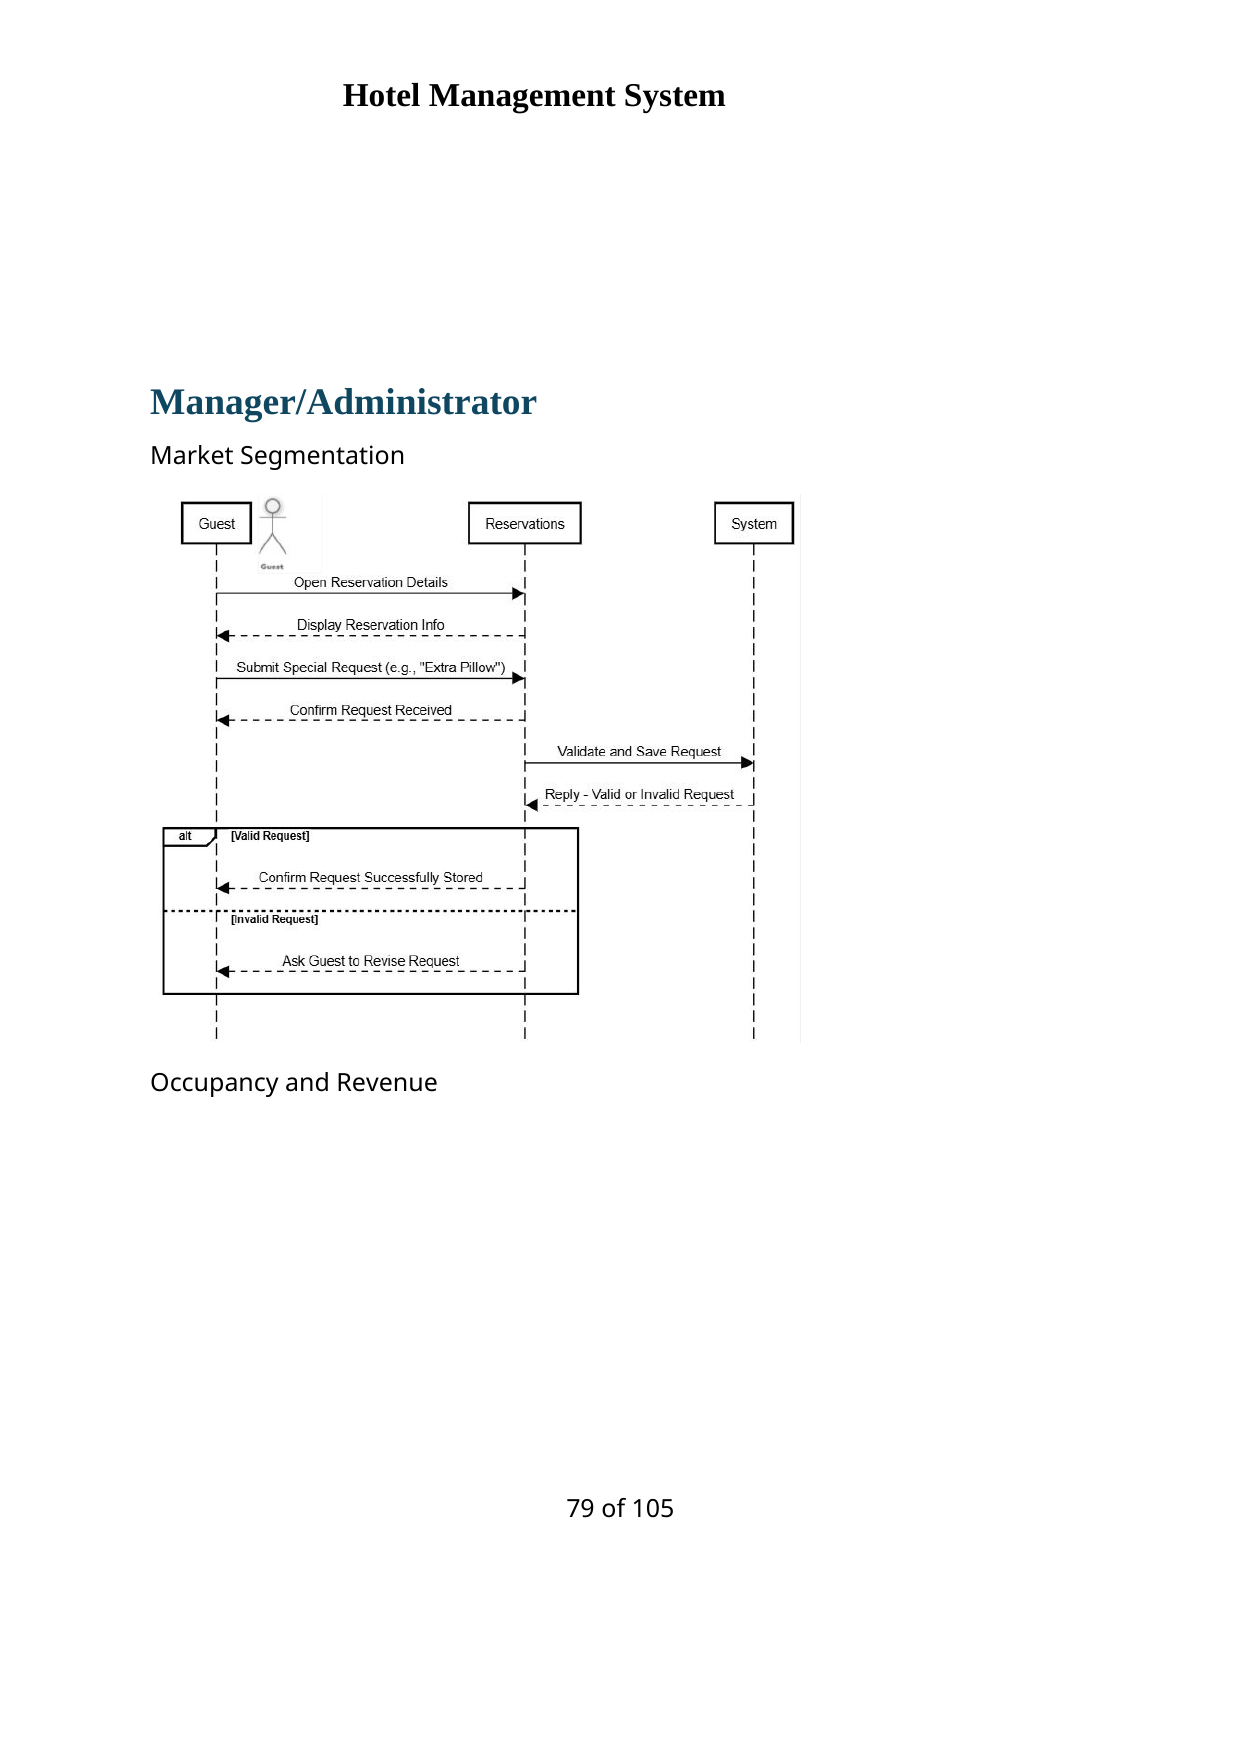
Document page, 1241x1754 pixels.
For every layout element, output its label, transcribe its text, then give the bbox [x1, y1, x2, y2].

text Market Segmentation [150, 438, 1090, 472]
subtitle Manager/Administrator [150, 379, 1090, 423]
text Occupancy and Revenue [150, 1064, 1090, 1098]
picture [150, 494, 800, 1043]
